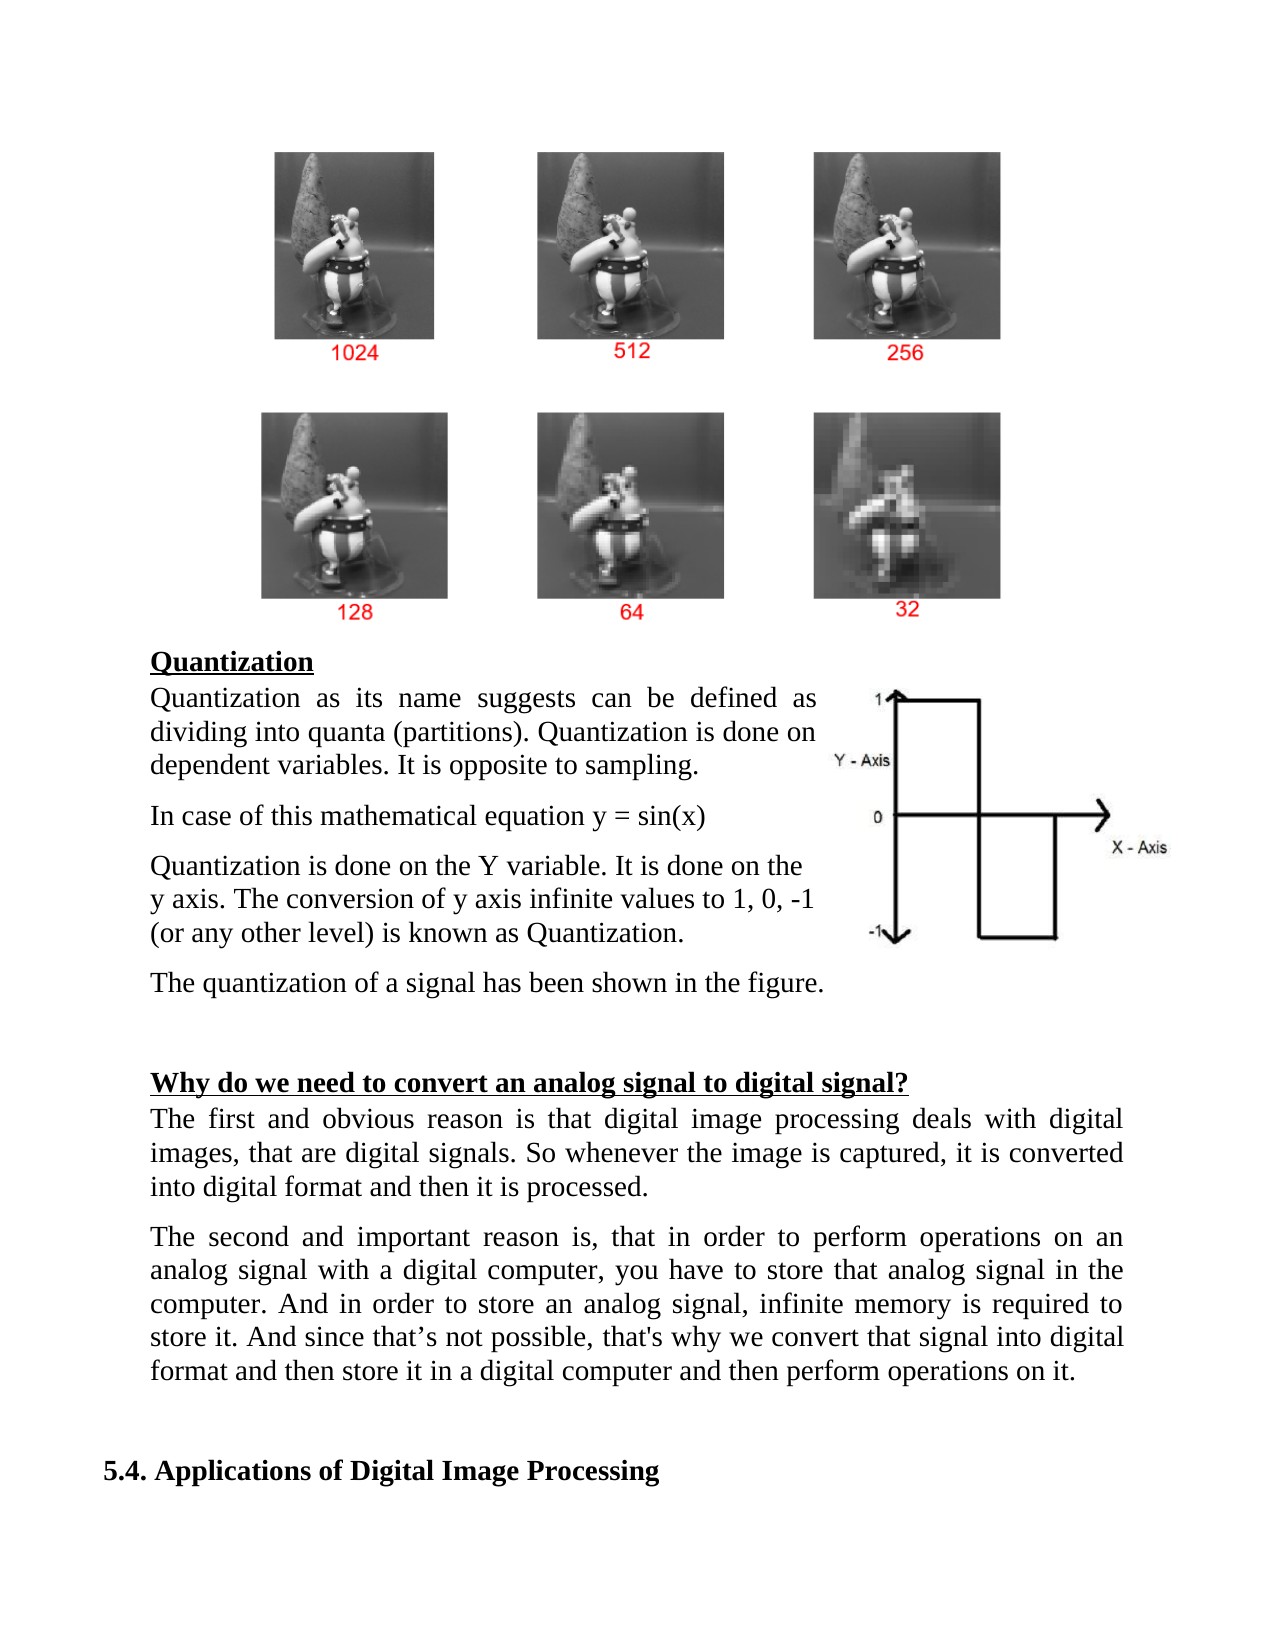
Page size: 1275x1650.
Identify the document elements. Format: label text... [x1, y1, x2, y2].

text The second and important reason is, that in order to perform operations on an analog signal with a digital computer, you have to store that analog signal in the computer. And in order to store an analog signal, infinite memory is required to store it. And since that’s not possible, that's why we convert that signal into digital format and then store it in a digital computer and then perform operations on it. [150, 1219, 1125, 1387]
text The quantization of a signal has been shown in the figure. [150, 965, 1125, 999]
text 5.4. Applications of Digital Image Processing [103, 1453, 1125, 1487]
picture [261, 150, 1014, 628]
text The first and obvious reason is that digital image processing deals with digital images, that are digital signals. So whenever the image is captured, it is converted into digital format and then it is processed. [150, 1102, 1125, 1202]
text Quantization is done on the Y variable. It is done on the y axis. The conversion of y axis infinite values to 1, 0, -1 (or any other level) is known as Quantization. [150, 848, 817, 948]
text Quantization as its name suggests can be defined as dividing into quanta (partitions). Quantization is done on dependent variables. It is opposite to sampling. [150, 680, 817, 781]
subtitle Why do we need to convert an analog signal to digital signal? [150, 1066, 1125, 1099]
subtitle Quantization [150, 644, 1125, 678]
text In case of this mathematical equation y = sin(x) [150, 798, 817, 831]
picture [817, 677, 1202, 961]
